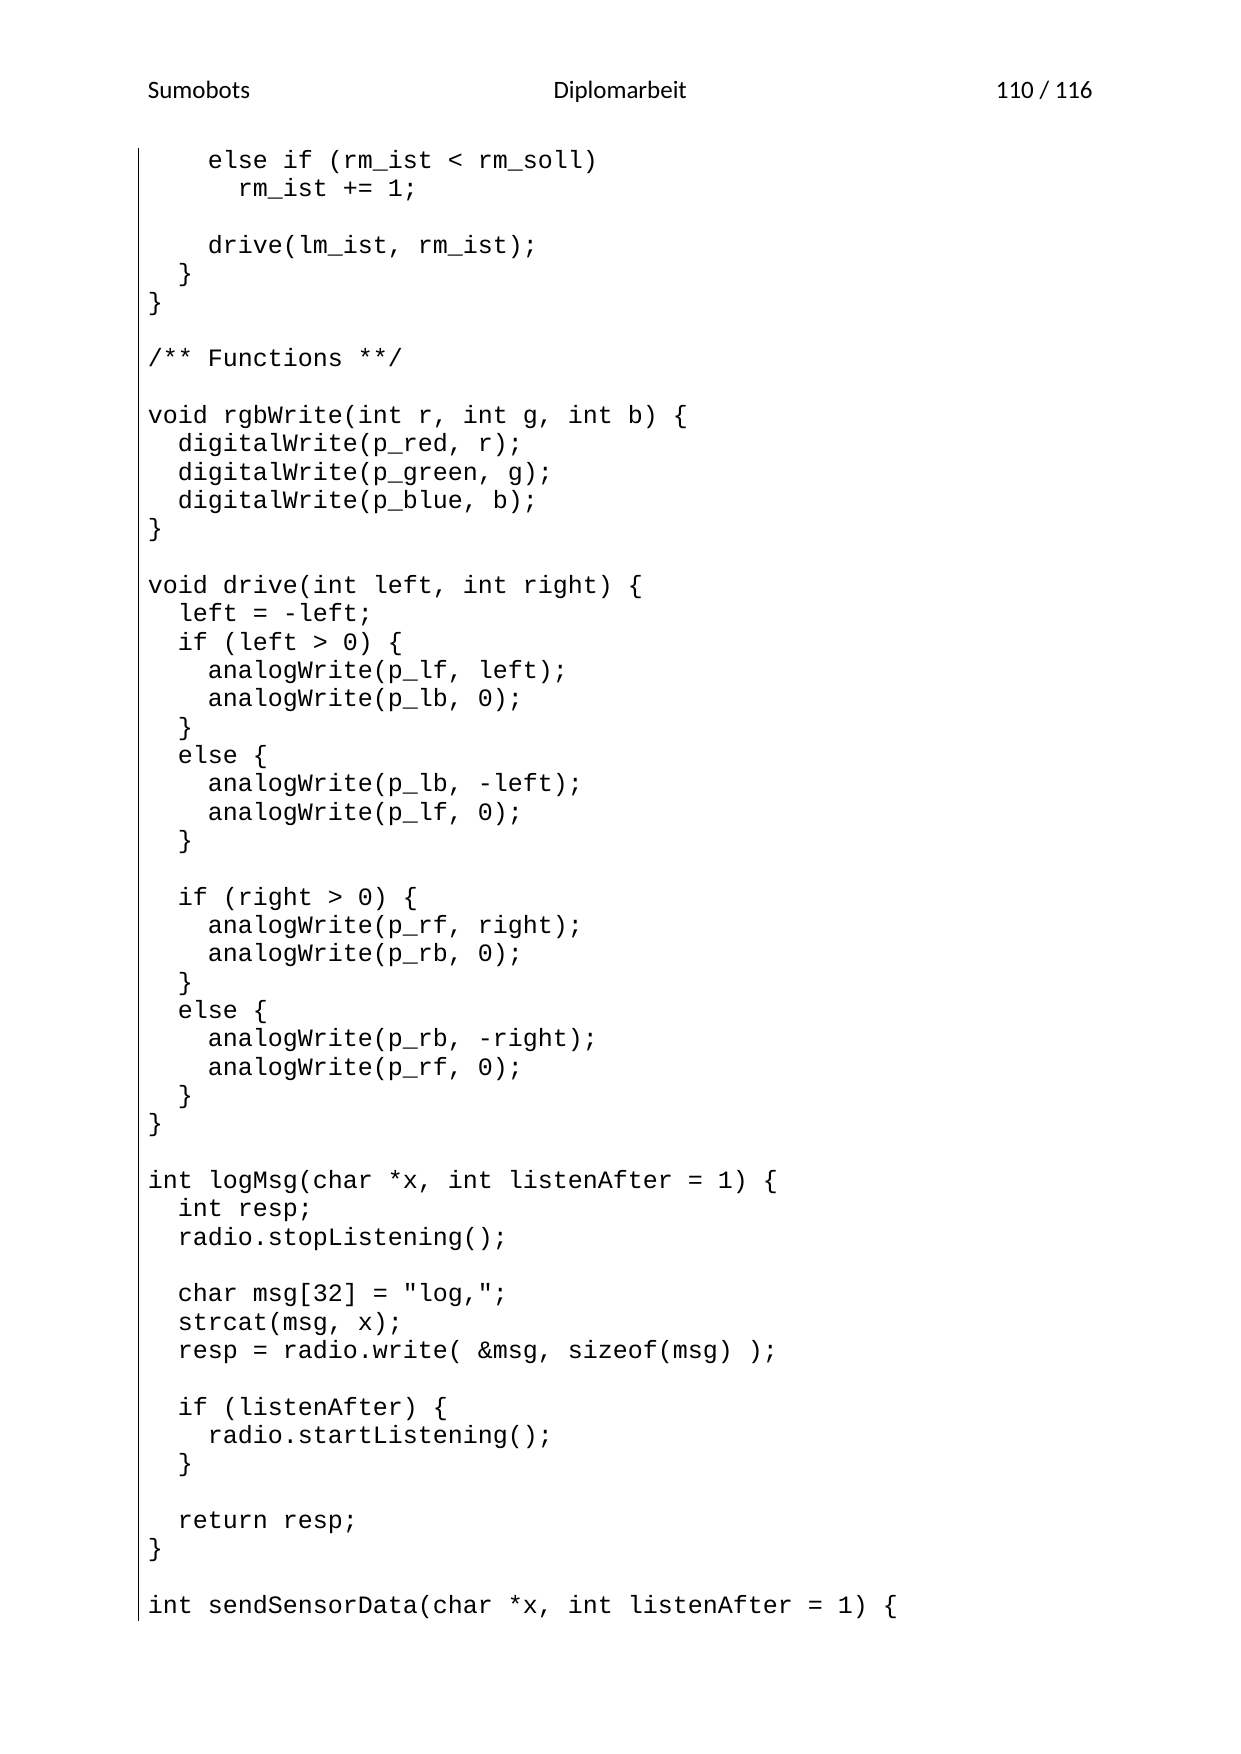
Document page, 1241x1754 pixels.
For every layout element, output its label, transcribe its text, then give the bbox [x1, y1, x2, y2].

text radio.startListening(); [148, 1423, 1093, 1451]
text int logMsg(char *x, int listenAfter = 1) { [148, 1168, 1093, 1196]
text char msg[32] = "log,"; [148, 1281, 1093, 1309]
text analogWrite(p_lf, 0); [148, 799, 1093, 828]
text rm_ist += 1; [148, 176, 1093, 204]
text } [148, 1083, 1093, 1111]
text } [148, 714, 1093, 743]
text analogWrite(p_rf, right); [148, 913, 1093, 941]
text } [148, 1111, 1093, 1139]
text return resp; [148, 1508, 1093, 1536]
text strcat(msg, x); [148, 1309, 1093, 1338]
text } [148, 261, 1093, 289]
text } [148, 969, 1093, 998]
text digitalWrite(p_green, g); [148, 459, 1093, 488]
text if (listenAfter) { [148, 1394, 1093, 1423]
text analogWrite(p_rf, 0); [148, 1054, 1093, 1083]
text analogWrite(p_lb, 0); [148, 686, 1093, 714]
text if (left > 0) { [148, 629, 1093, 658]
text digitalWrite(p_red, r); [148, 431, 1093, 459]
text drive(lm_ist, rm_ist); [148, 233, 1093, 261]
text else { [148, 998, 1093, 1026]
text int sendSensorData(char *x, int listenAfter = 1) { [148, 1593, 1093, 1621]
text digitalWrite(p_blue, b); [148, 488, 1093, 516]
text radio.stopListening(); [148, 1224, 1093, 1253]
text int resp; [148, 1196, 1093, 1224]
text else if (rm_ist < rm_soll) [148, 148, 1093, 176]
text } [148, 828, 1093, 856]
text } [148, 1451, 1093, 1479]
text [148, 1338, 1093, 1366]
text } [148, 516, 1093, 544]
text void drive(int left, int right) { [148, 573, 1093, 601]
text analogWrite(p_lf, left); [148, 658, 1093, 686]
text else { [148, 743, 1093, 771]
text } [148, 289, 1093, 318]
text left = -left; [148, 601, 1093, 629]
text analogWrite(p_lb, -left); [148, 771, 1093, 799]
text analogWrite(p_rb, -right); [148, 1026, 1093, 1054]
text if (right > 0) { [148, 884, 1093, 913]
text /** Functions **/ [148, 346, 1093, 374]
text analogWrite(p_rb, 0); [148, 941, 1093, 969]
text void rgbWrite(int r, int g, int b) { [148, 403, 1093, 431]
text } [148, 1536, 1093, 1564]
